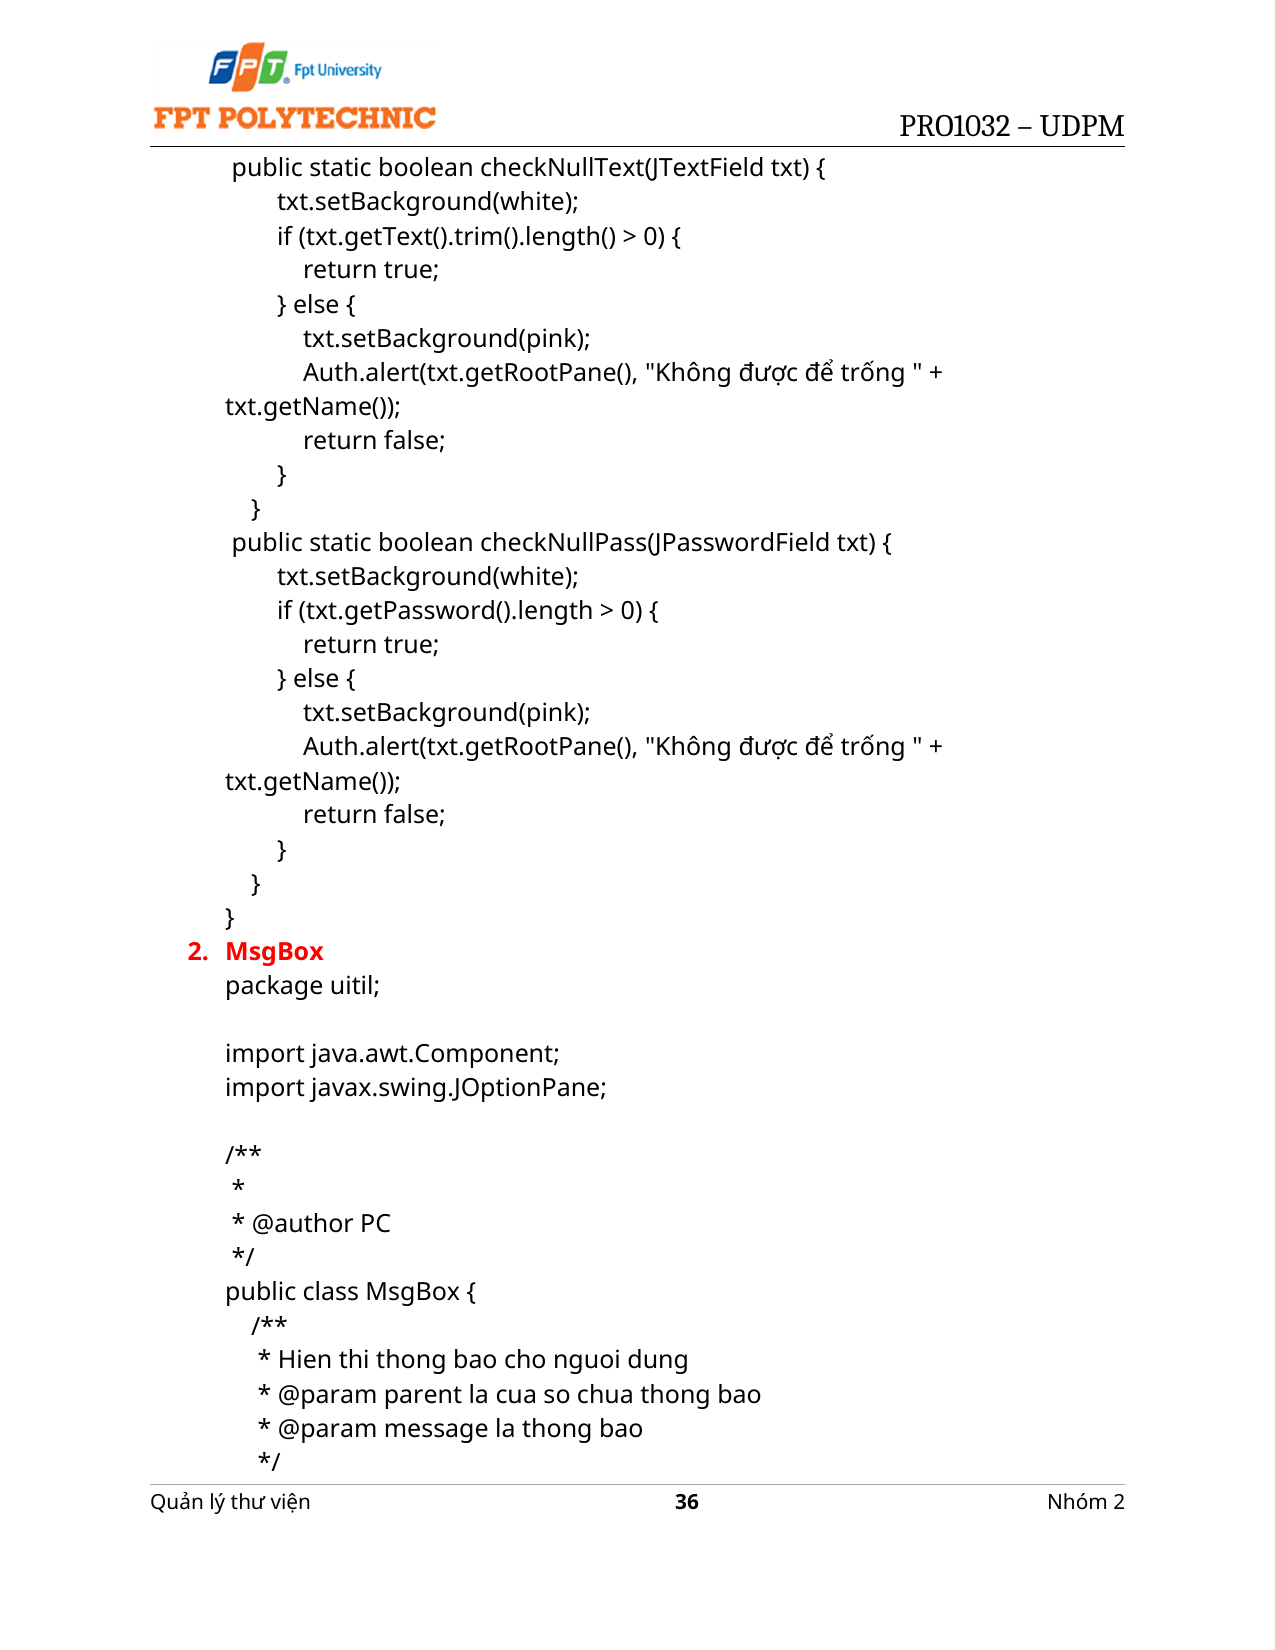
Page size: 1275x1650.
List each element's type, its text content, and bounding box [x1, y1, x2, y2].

list } else { [225, 286, 1125, 320]
list if (txt.getPassword().length > 0) { [225, 593, 1125, 627]
list import javax.swing.JOptionPane; [225, 1070, 1125, 1104]
list return false; [225, 422, 1125, 457]
list return true; [225, 627, 1125, 661]
list public static boolean checkNullPass(JPasswordField txt) { [225, 525, 1125, 559]
list /** [225, 1308, 1125, 1342]
list package uitil; [225, 967, 1125, 1002]
list * @author PC [225, 1206, 1125, 1240]
list } [225, 457, 1125, 491]
list } [225, 491, 1125, 525]
list public static boolean checkNullText(JTextField txt) { [225, 150, 1125, 184]
list } [225, 831, 1125, 865]
list */ [225, 1240, 1125, 1274]
list } else { [225, 661, 1125, 695]
list } [225, 865, 1125, 899]
list return false; [225, 797, 1125, 831]
list } [225, 899, 1125, 933]
list * @param message la thong bao [225, 1410, 1125, 1444]
list */ [225, 1444, 1125, 1478]
list Auth.alert(txt.getRootPane(), "Không được để trống " + txt.getName()); [225, 729, 1125, 797]
picture [150, 37, 443, 137]
list txt.setBackground(pink); [225, 320, 1125, 354]
list * @param parent la cua so chua thong bao [225, 1376, 1125, 1410]
list * Hien thi thong bao cho nguoi dung [225, 1342, 1125, 1376]
list if (txt.getText().trim().length() > 0) { [225, 218, 1125, 252]
list * [225, 1172, 1125, 1206]
list import java.awt.Component; [225, 1036, 1125, 1070]
list txt.setBackground(white); [225, 559, 1125, 593]
list txt.setBackground(pink); [225, 695, 1125, 729]
list public class MsgBox { [225, 1274, 1125, 1308]
list Auth.alert(txt.getRootPane(), "Không được để trống " + txt.getName()); [225, 354, 1125, 422]
list MsgBox [187, 933, 1125, 967]
list txt.setBackground(white); [225, 184, 1125, 218]
list return true; [225, 252, 1125, 286]
list /** [225, 1138, 1125, 1172]
